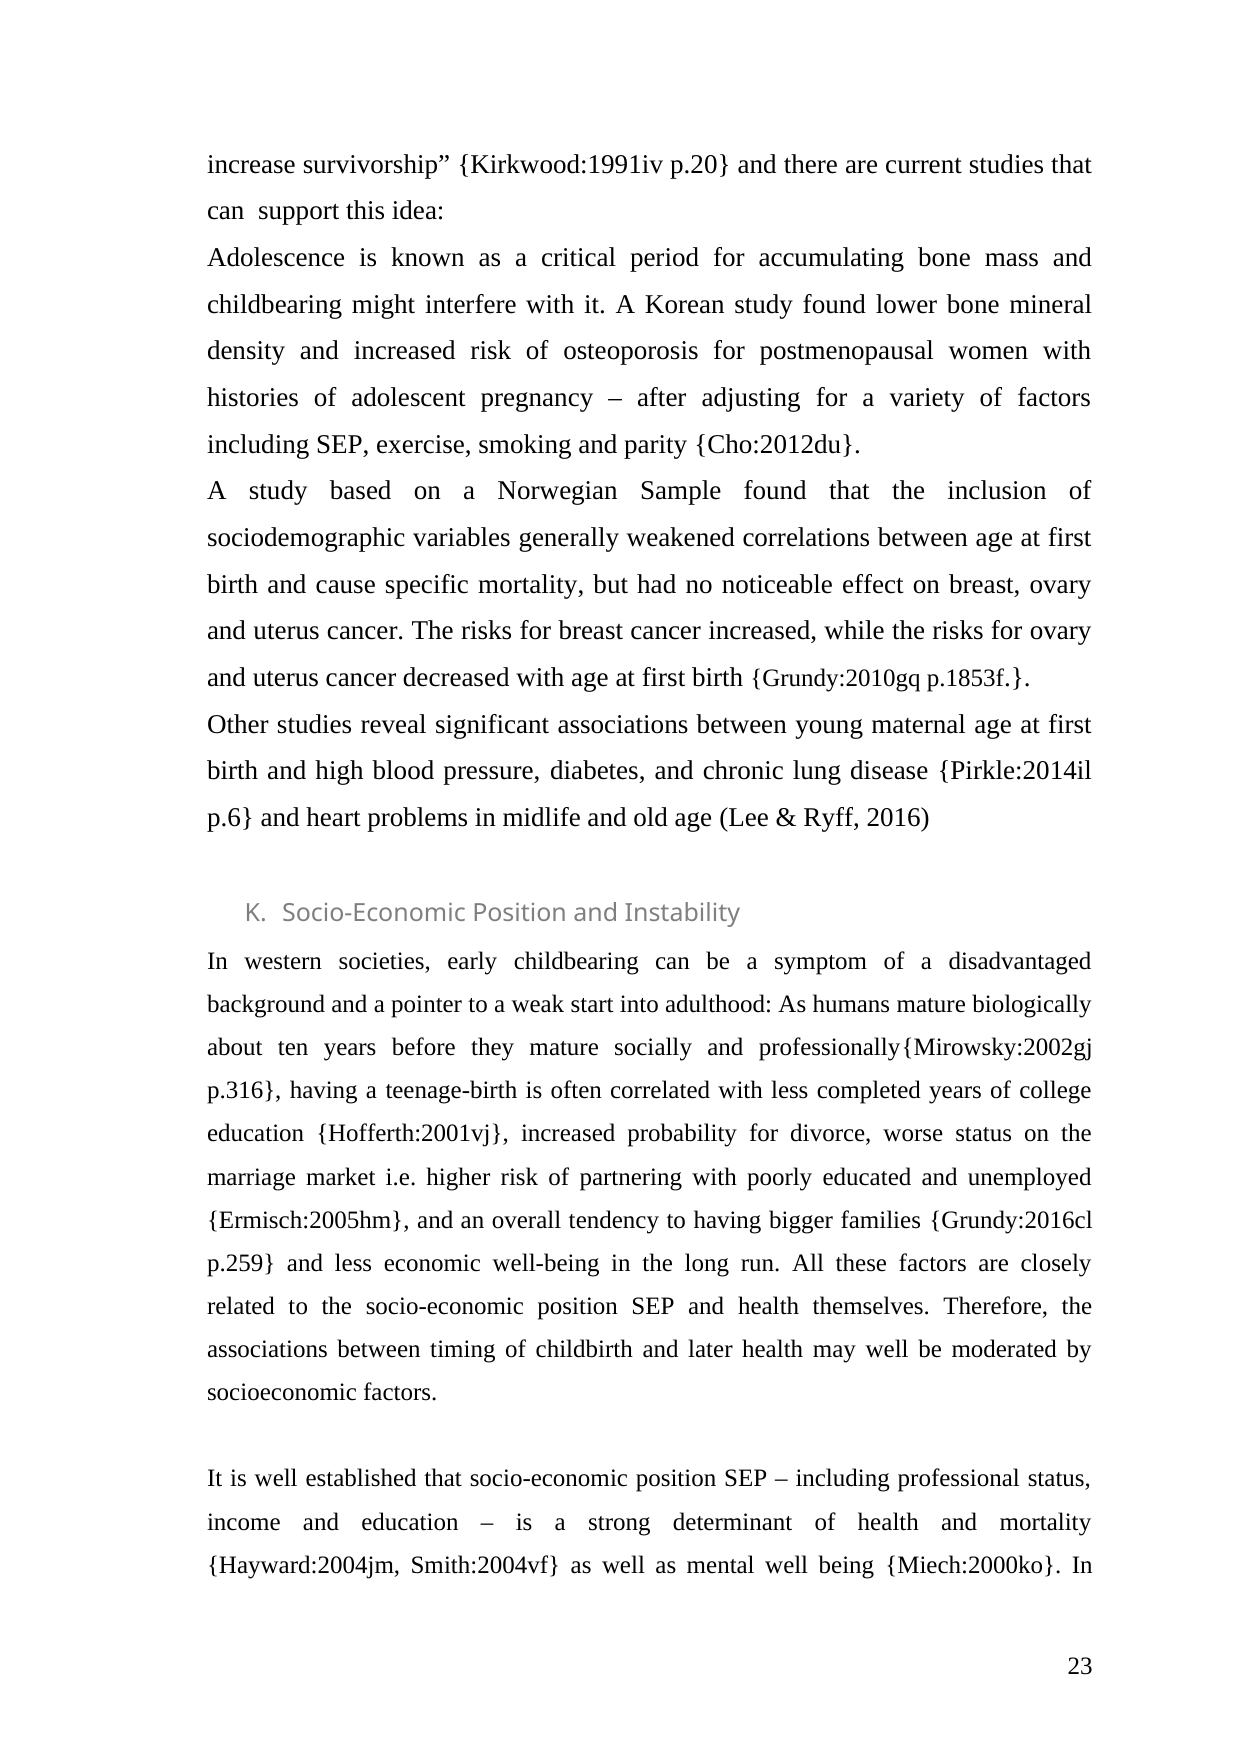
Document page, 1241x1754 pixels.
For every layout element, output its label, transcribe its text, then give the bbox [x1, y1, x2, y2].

text A study based on a Norwegian Sample found that the inclusion of sociodemographic variables generally weakened correlations between age at first birth and cause specific mortality, but had no noticeable effect on breast, ovary and uterus cancer. The risks for breast cancer increased, while the risks for ovary and uterus cancer decreased with age at first birth {Grundy:2010gq p.1853f.}. [207, 474, 1092, 692]
text Adolescence is known as a critical period for accumulating bone mass and childbearing might interfere with it. A Korean study found lower bone mineral density and increased risk of osteoporosis for postmenopausal women with histories of adolescent pregnancy – after adjusting for a variety of factors including SEP, exercise, smoking and parity {Cho:2012du}. [207, 241, 1092, 459]
text In western societies, early childbearing can be a symptom of a disadvantaged background and a pointer to a weak start into adulthood: As humans mature biologically about ten years before they mature socially and professionally{Mirowsky:2002gj p.316}, having a teenage-birth is often correlated with less completed years of college education {Hofferth:2001vj}, increased probability for divorce, worse status on the marriage market i.e. higher risk of partnering with poorly educated and unemployed {Ermisch:2005hm}, and an overall tendency to having bigger families {Grundy:2016cl p.259} and less economic well-being in the long run. All these factors are closely related to the socio-economic position SEP and health themselves. Therefore, the associations between timing of childbirth and later health may well be moderated by socioeconomic factors. [207, 946, 1092, 1406]
text Other studies reveal significant associations between young maternal age at first birth and high blood pressure, diabetes, and chronic lung disease {Pirkle:2014il p.6} and heart problems in midlife and old age [207, 708, 1092, 832]
subtitle Socio-Economic Position and Instability [244, 895, 1092, 929]
